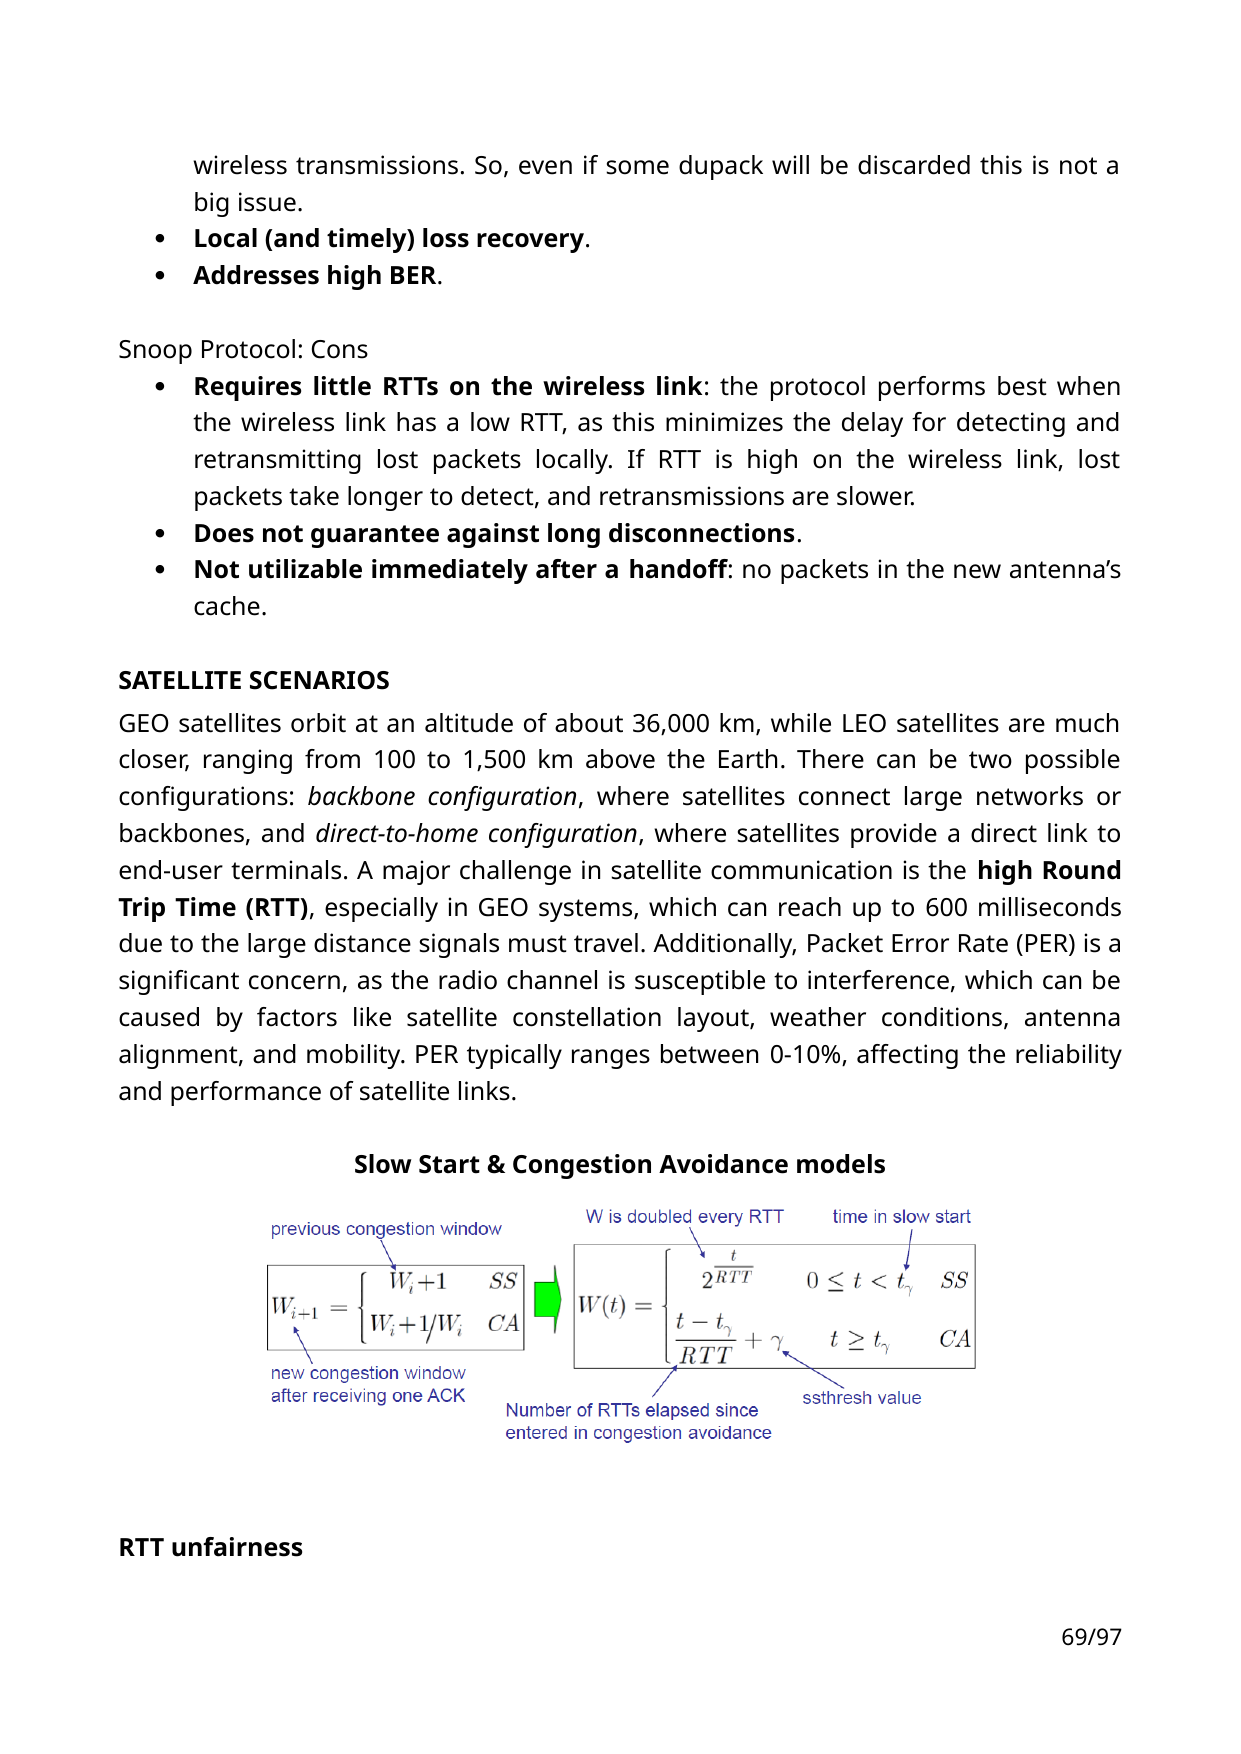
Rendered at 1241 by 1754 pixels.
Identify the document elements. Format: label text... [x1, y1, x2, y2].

text RTT unfairness [118, 1529, 1122, 1564]
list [156, 148, 1122, 218]
picture [252, 1189, 988, 1454]
text GEO satellites orbit at an altitude of about 36,000 km, while LEO satellites are much closer, ranging from 100 to 1,500 km above the Earth. There can be two possible configurations: backbone configuration, where satellites connect large networks or backbones, and direct-to-home configuration, where satellites provide a direct link to end-user terminals. A major challenge in satellite communication is the high Round Trip Time (RTT), especially in GEO systems, which can reach up to 600 milliseconds due to the large distance signals must travel. Additionally, Packet Error Rate (PER) is a significant concern, as the radio channel is susceptible to interference, which can be caused by factors like satellite constellation layout, weather conditions, antenna alignment, and mobility. PER typically ranges between 0-10%, affecting the reliability and performance of satellite links. [118, 705, 1122, 1107]
list Not utilizable immediately after a handoff: no packets in the new antenna’s cache. [156, 552, 1122, 623]
text Slow Start & Congestion Avoidance models [118, 1147, 1122, 1181]
text SATELLITE SCENARIOS [118, 662, 1122, 696]
text Snoop Protocol: Cons [118, 331, 1122, 366]
list Does not guarantee against long disconnections. [156, 515, 1122, 549]
list Addresses high BER. [156, 258, 1122, 292]
list Local (and timely) loss recovery. [156, 221, 1122, 255]
list Requires little RTTs on the wireless link: the protocol performs best when the wireless link has a low RTT, as this minimizes the delay for detecting and retransmitting lost packets locally. If RTT is high on the wireless link, lost packets take longer to detect, and retransmissions are slower. [156, 368, 1122, 513]
